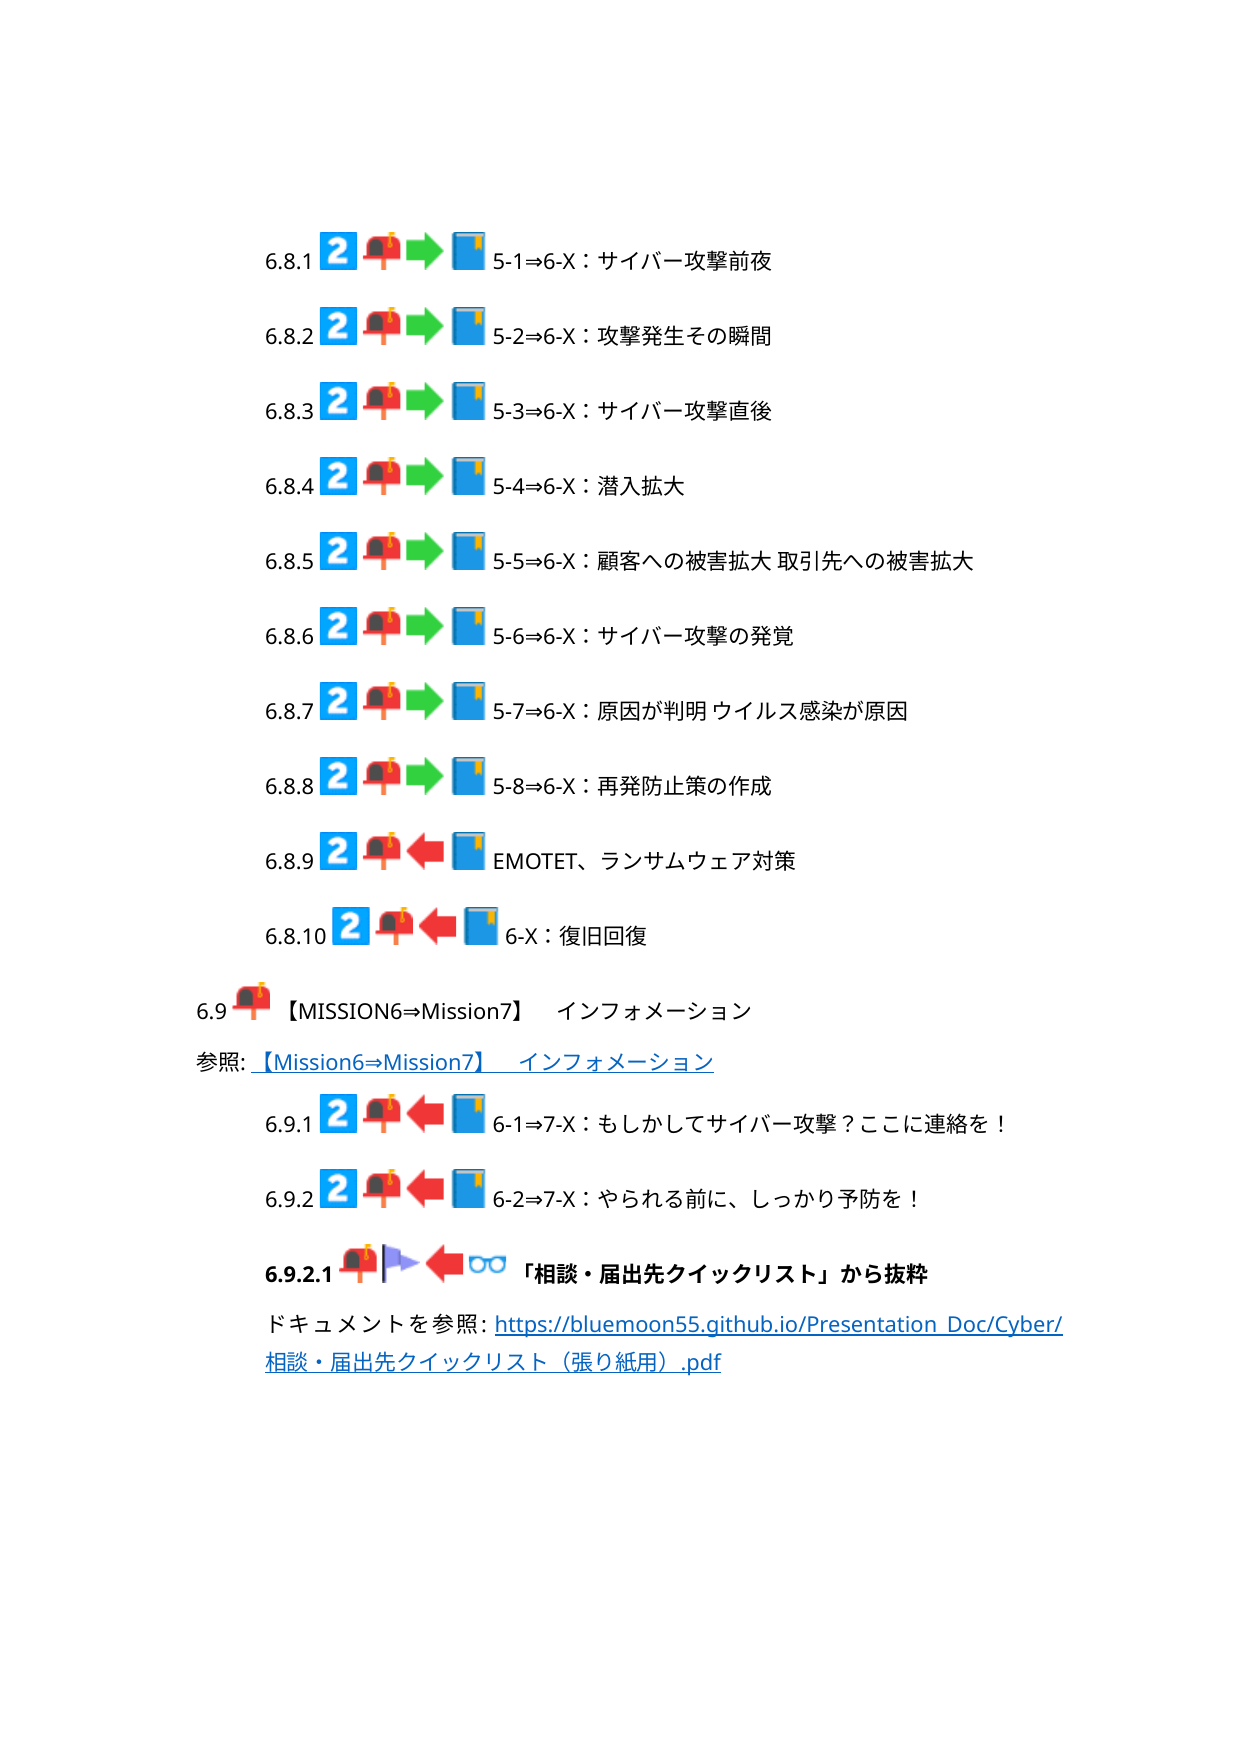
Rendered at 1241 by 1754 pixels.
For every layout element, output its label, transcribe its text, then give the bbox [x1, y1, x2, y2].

picture [449, 1169, 487, 1208]
picture [332, 907, 370, 945]
picture [319, 232, 358, 270]
picture [362, 382, 401, 420]
picture [319, 832, 358, 870]
picture [406, 832, 444, 870]
picture [319, 1094, 358, 1133]
picture [449, 1094, 487, 1133]
picture [449, 682, 487, 720]
picture [468, 1244, 507, 1283]
picture [362, 1094, 401, 1133]
picture [406, 382, 444, 420]
picture [406, 232, 444, 270]
picture [319, 532, 358, 570]
picture [425, 1244, 464, 1283]
text 6-2⇒7-X：やられる前に、しっかり予防を！ [265, 1154, 1063, 1229]
picture [406, 532, 444, 570]
picture [449, 607, 487, 645]
picture [449, 532, 487, 570]
picture [362, 532, 401, 570]
picture [382, 1244, 420, 1283]
picture [449, 832, 487, 870]
picture [461, 907, 500, 945]
picture [362, 457, 401, 495]
picture [362, 232, 401, 270]
picture [375, 907, 413, 945]
picture [319, 457, 358, 495]
picture [406, 757, 444, 795]
text 6-1⇒7-X：もしかしてサイバー攻撃？ここに連絡を！ [265, 1079, 1063, 1154]
picture [406, 1094, 444, 1133]
picture [319, 607, 358, 645]
picture [449, 757, 487, 795]
picture [362, 757, 401, 795]
picture [362, 307, 401, 345]
text ドキュメントを参照: https://bluemoon55.github.io/Presentation_Doc/Cyber/相談・届出先クイックリスト（張り紙用）.pdf [265, 1304, 1063, 1379]
picture [406, 607, 444, 645]
picture [406, 682, 444, 720]
text 5-3⇒6-X：サイバー攻撃直後 [265, 367, 1063, 442]
picture [362, 682, 401, 720]
text 「相談・届出先クイックリスト」から抜粋 [265, 1229, 1063, 1304]
text 5-2⇒6-X：攻撃発生その瞬間 [265, 292, 1063, 367]
picture [406, 457, 444, 495]
picture [362, 607, 401, 645]
picture [319, 382, 358, 420]
text 5-4⇒6-X：潜入拡大 [265, 442, 1063, 517]
picture [319, 307, 358, 345]
text 参照: 【Mission6⇒Mission7】 インフォメーション [196, 1042, 1063, 1079]
text EMOTET、ランサムウェア対策 [265, 817, 1063, 892]
text 6-X：復旧回復 [265, 892, 1063, 967]
text 5-1⇒6-X：サイバー攻撃前夜 [265, 217, 1063, 292]
picture [362, 832, 401, 870]
picture [232, 982, 270, 1020]
picture [319, 1169, 358, 1208]
text 5-6⇒6-X：サイバー攻撃の発覚 [265, 592, 1063, 667]
picture [319, 682, 358, 720]
picture [449, 307, 487, 345]
picture [339, 1244, 377, 1283]
picture [449, 457, 487, 495]
text 5-8⇒6-X：再発防止策の作成 [265, 742, 1063, 817]
text 【MISSION6⇒Mission7】 インフォメーション [196, 967, 1063, 1042]
picture [319, 757, 358, 795]
picture [449, 232, 487, 270]
picture [406, 307, 444, 345]
picture [449, 382, 487, 420]
text 5-5⇒6-X：顧客への被害拡大 取引先への被害拡大 [265, 517, 1063, 592]
text 5-7⇒6-X：原因が判明 ウイルス感染が原因 [265, 667, 1063, 742]
picture [418, 907, 457, 945]
picture [406, 1169, 444, 1208]
picture [362, 1169, 401, 1208]
